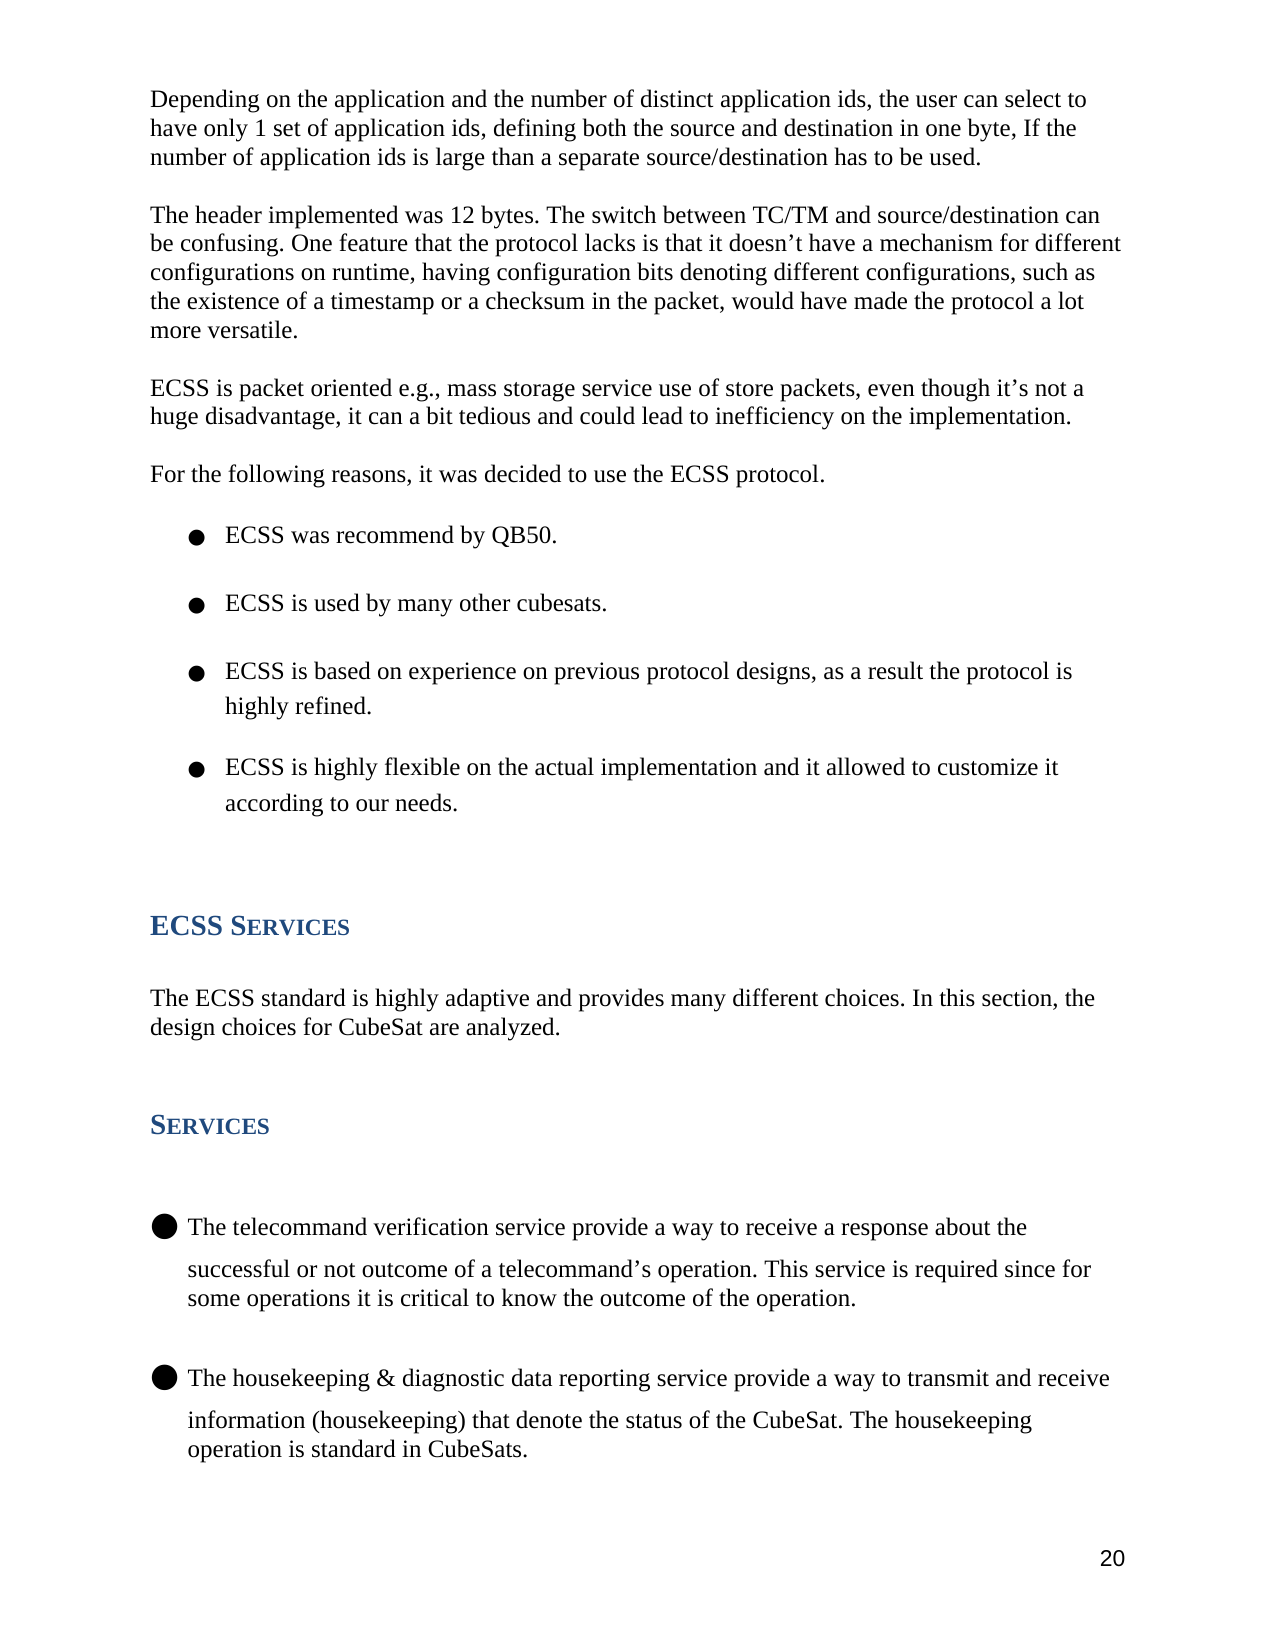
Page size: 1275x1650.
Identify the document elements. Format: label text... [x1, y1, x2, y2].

text Depending on the application and the number of distinct application ids, the user can select to have only 1 set of application ids, defining both the source and destination in one byte, If the number of application ids is large than a separate source/destination has to be used. [150, 84, 1125, 171]
list ECSS was recommend by QB50. [187, 513, 1125, 556]
list The housekeeping & diagnostic data reporting service provide a way to transmit and receive information (housekeeping) that denote the status of the CubeSat. The housekeeping operation is standard in CubeSats. [150, 1337, 1125, 1463]
text ECSS is packet oriented e.g., mass storage service use of store packets, even though it’s not a huge disadvantage, it can a bit tedious and could lead to inefficiency on the implementation. [150, 373, 1125, 430]
subtitle ECSS Services [150, 908, 1089, 941]
text The header implemented was 12 bytes. The switch between TC/TM and source/destination can be confusing. One feature that the protocol lacks is that it doesn’t have a mechanism for different configurations on runtime, having configuration bits denoting different configurations, such as the existence of a timestamp or a checksum in the packet, would have made the protocol a lot more versatile. [150, 200, 1125, 343]
text For the following reasons, it was decided to use the ECSS protocol. [150, 459, 1125, 488]
subtitle Services [150, 1107, 1089, 1140]
list ECSS is highly flexible on the actual implementation and it allowed to customize it according to our needs. [187, 745, 1125, 816]
list ECSS is based on experience on previous protocol designs, as a result the protocol is highly refined. [187, 648, 1125, 720]
list ECSS is used by many other cubesats. [187, 581, 1125, 623]
list The telecommand verification service provide a way to receive a response about the successful or not outcome of a telecommand’s operation. This service is required since for some operations it is critical to know the outcome of the operation. [150, 1186, 1125, 1312]
text The ECSS standard is highly adaptive and provides many different choices. In this section, the design choices for CubeSat are analyzed. [150, 983, 1125, 1041]
